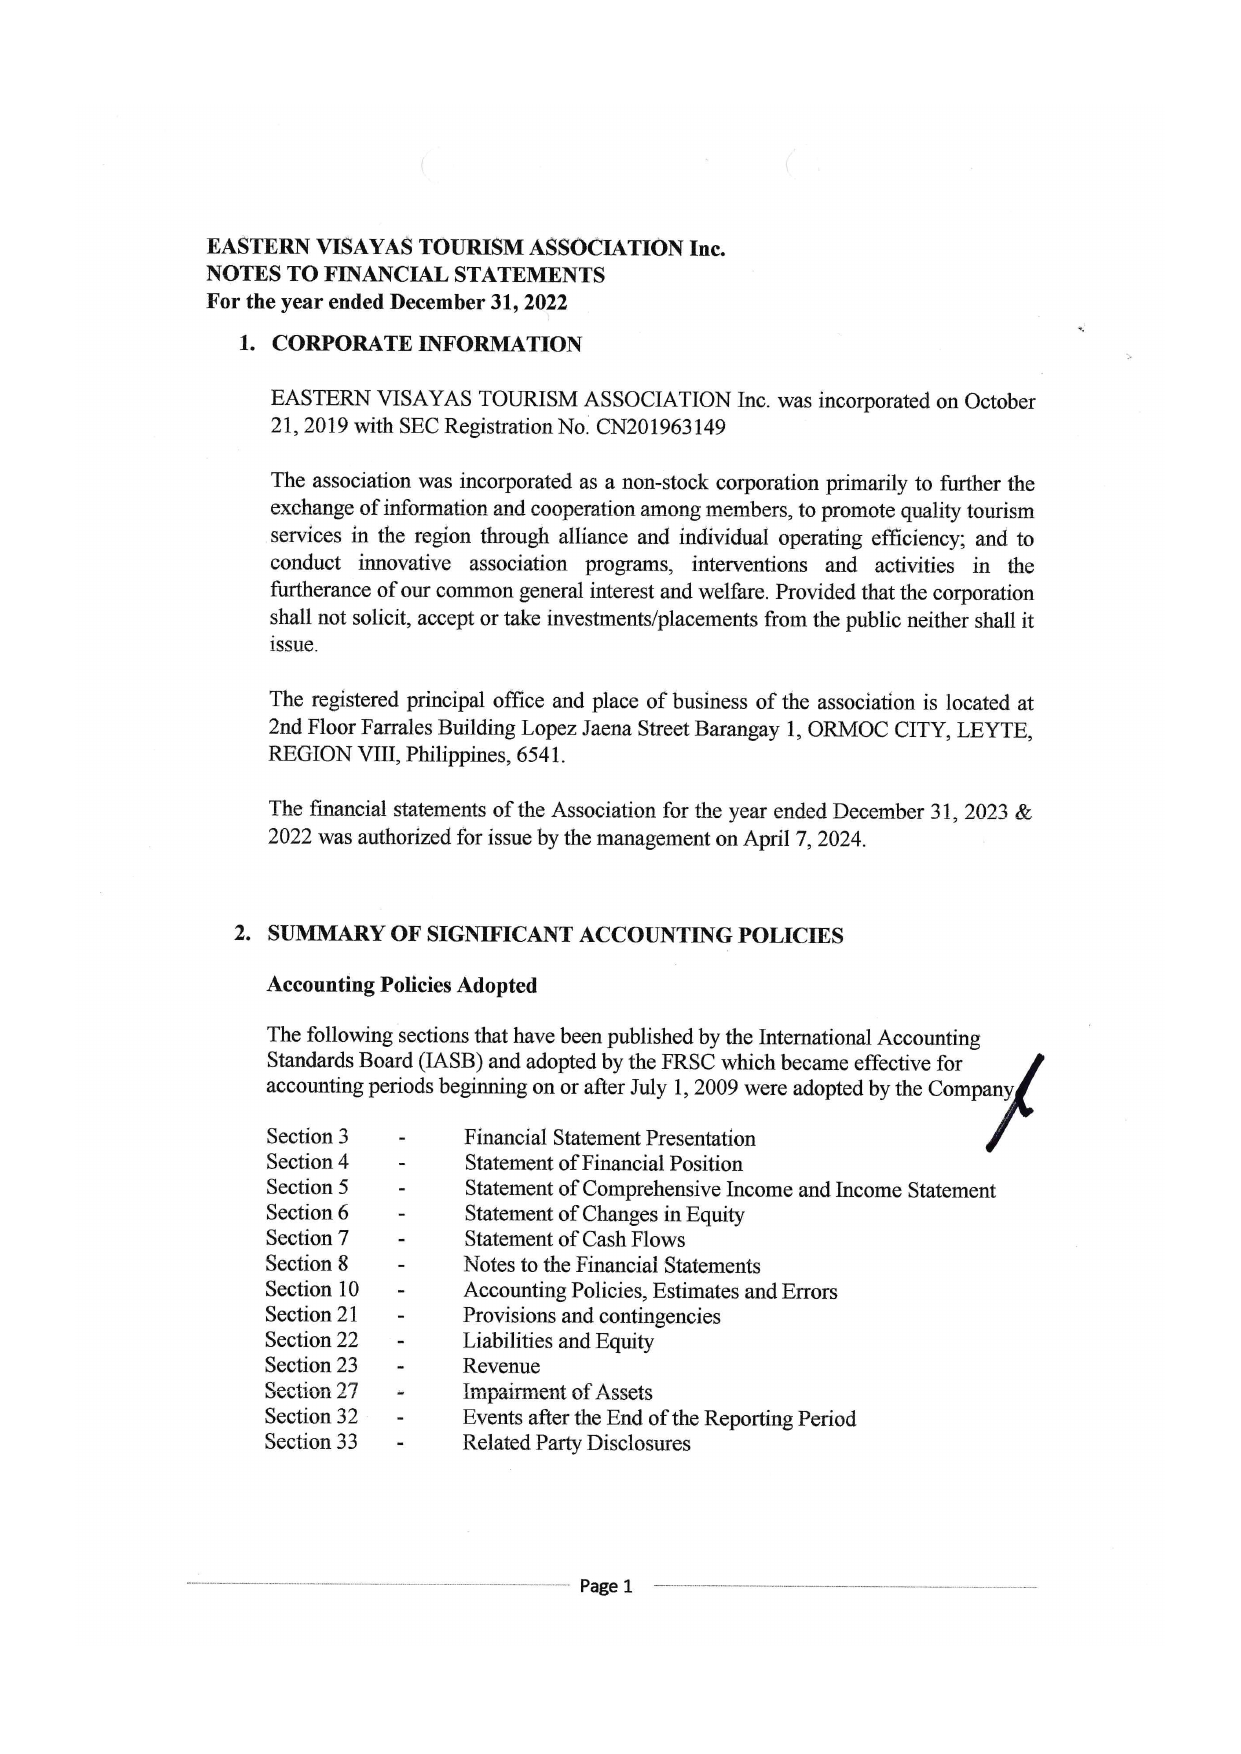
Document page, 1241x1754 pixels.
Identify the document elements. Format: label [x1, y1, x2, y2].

picture [75, 104, 1166, 1646]
